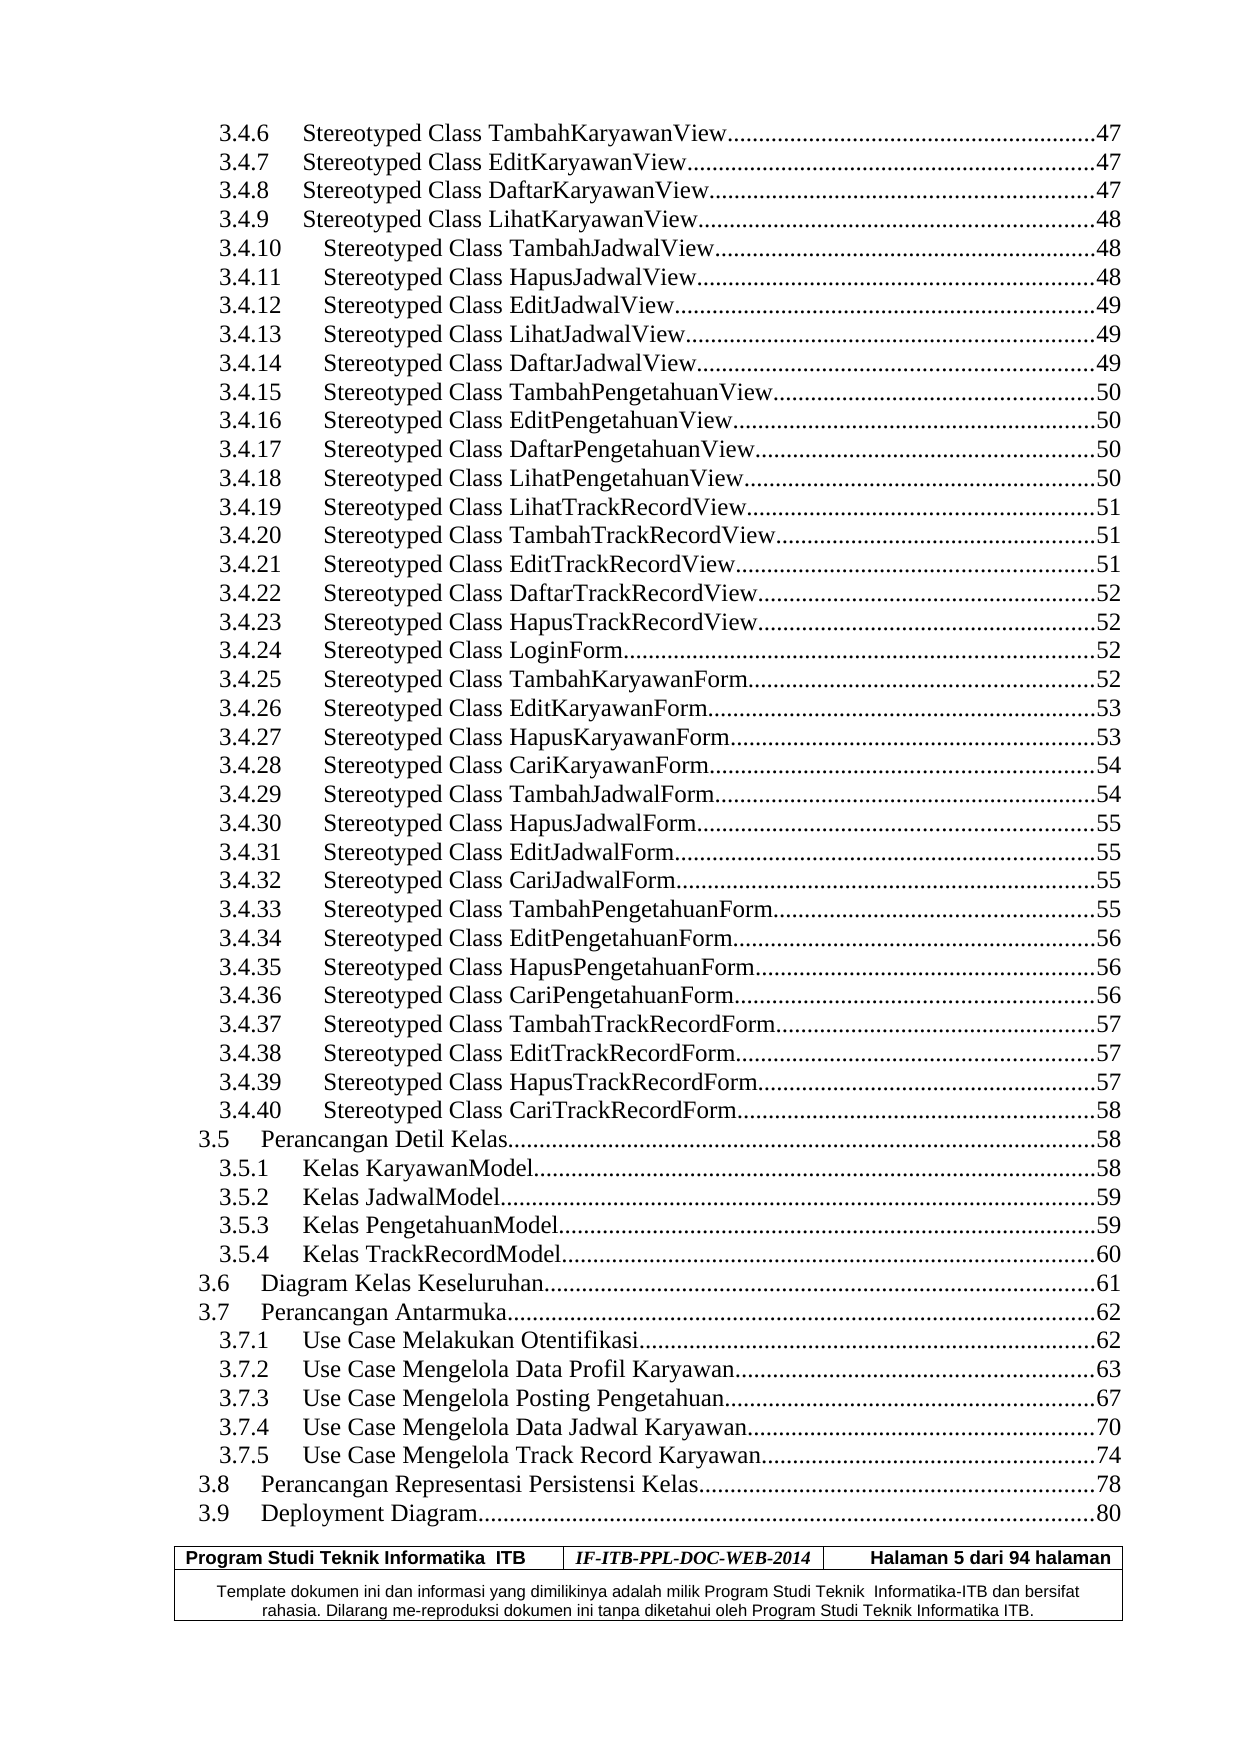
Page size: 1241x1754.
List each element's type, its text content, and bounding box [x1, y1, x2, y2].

text 3.4.27 Stereotyped Class HapusKaryawanForm 53 [219, 722, 1122, 751]
text 3.4.24 Stereotyped Class LoginForm 52 [219, 636, 1122, 664]
text 3.7 Perancangan Antarmuka 62 [198, 1297, 1122, 1326]
text 3.4.38 Stereotyped Class EditTrackRecordForm 57 [219, 1038, 1122, 1067]
text 3.4.37 Stereotyped Class TambahTrackRecordForm 57 [219, 1009, 1122, 1038]
text 3.4.9 Stereotyped Class LihatKaryawanView 48 [219, 204, 1122, 233]
text 3.4.34 Stereotyped Class EditPengetahuanForm 56 [219, 923, 1122, 952]
text 3.4.22 Stereotyped Class DaftarTrackRecordView 52 [219, 578, 1122, 607]
text 3.4.40 Stereotyped Class CariTrackRecordForm 58 [219, 1096, 1122, 1124]
text 3.5 Perancangan Detil Kelas 58 [198, 1124, 1122, 1153]
text 3.4.31 Stereotyped Class EditJadwalForm 55 [219, 837, 1122, 866]
text 3.4.8 Stereotyped Class DaftarKaryawanView 47 [219, 176, 1122, 204]
text 3.4.11 Stereotyped Class HapusJadwalView 48 [219, 262, 1122, 291]
text 3.4.21 Stereotyped Class EditTrackRecordView 51 [219, 549, 1122, 578]
text 3.8 Perancangan Representasi Persistensi Kelas 78 [198, 1469, 1122, 1498]
text 3.7.1 Use Case Melakukan Otentifikasi 62 [219, 1326, 1122, 1354]
text 3.4.13 Stereotyped Class LihatJadwalView 49 [219, 319, 1122, 348]
text 3.4.17 Stereotyped Class DaftarPengetahuanView 50 [219, 434, 1122, 463]
text 3.4.39 Stereotyped Class HapusTrackRecordForm 57 [219, 1067, 1122, 1096]
text 3.4.29 Stereotyped Class TambahJadwalForm 54 [219, 779, 1122, 808]
text 3.6 Diagram Kelas Keseluruhan 61 [198, 1268, 1122, 1297]
text 3.4.18 Stereotyped Class LihatPengetahuanView 50 [219, 463, 1122, 492]
text 3.5.3 Kelas PengetahuanModel 59 [219, 1211, 1122, 1239]
text 3.4.15 Stereotyped Class TambahPengetahuanView 50 [219, 377, 1122, 406]
text 3.4.7 Stereotyped Class EditKaryawanView 47 [219, 147, 1122, 176]
text 3.4.23 Stereotyped Class HapusTrackRecordView 52 [219, 607, 1122, 636]
text 3.4.36 Stereotyped Class CariPengetahuanForm 56 [219, 981, 1122, 1009]
text 3.7.4 Use Case Mengelola Data Jadwal Karyawan 70 [219, 1412, 1122, 1441]
text 3.4.6 Stereotyped Class TambahKaryawanView 47 [219, 118, 1122, 147]
text 3.7.3 Use Case Mengelola Posting Pengetahuan 67 [219, 1383, 1122, 1412]
text 3.4.12 Stereotyped Class EditJadwalView 49 [219, 291, 1122, 319]
text 3.4.30 Stereotyped Class HapusJadwalForm 55 [219, 808, 1122, 837]
text 3.9 Deployment Diagram 80 [198, 1498, 1122, 1527]
text 3.4.16 Stereotyped Class EditPengetahuanView 50 [219, 406, 1122, 434]
text 3.5.2 Kelas JadwalModel 59 [219, 1182, 1122, 1211]
text 3.4.10 Stereotyped Class TambahJadwalView 48 [219, 233, 1122, 262]
text 3.4.35 Stereotyped Class HapusPengetahuanForm 56 [219, 952, 1122, 981]
text 3.4.14 Stereotyped Class DaftarJadwalView 49 [219, 348, 1122, 377]
text 3.4.25 Stereotyped Class TambahKaryawanForm 52 [219, 664, 1122, 693]
text 3.4.33 Stereotyped Class TambahPengetahuanForm 55 [219, 894, 1122, 923]
text 3.5.4 Kelas TrackRecordModel 60 [219, 1239, 1122, 1268]
text 3.4.32 Stereotyped Class CariJadwalForm 55 [219, 866, 1122, 894]
text 3.4.28 Stereotyped Class CariKaryawanForm 54 [219, 751, 1122, 779]
text 3.7.2 Use Case Mengelola Data Profil Karyawan 63 [219, 1354, 1122, 1383]
text 3.4.20 Stereotyped Class TambahTrackRecordView 51 [219, 521, 1122, 549]
text 3.4.26 Stereotyped Class EditKaryawanForm 53 [219, 693, 1122, 722]
text 3.4.19 Stereotyped Class LihatTrackRecordView 51 [219, 492, 1122, 521]
text 3.5.1 Kelas KaryawanModel 58 [219, 1153, 1122, 1182]
text 3.7.5 Use Case Mengelola Track Record Karyawan 74 [219, 1441, 1122, 1469]
